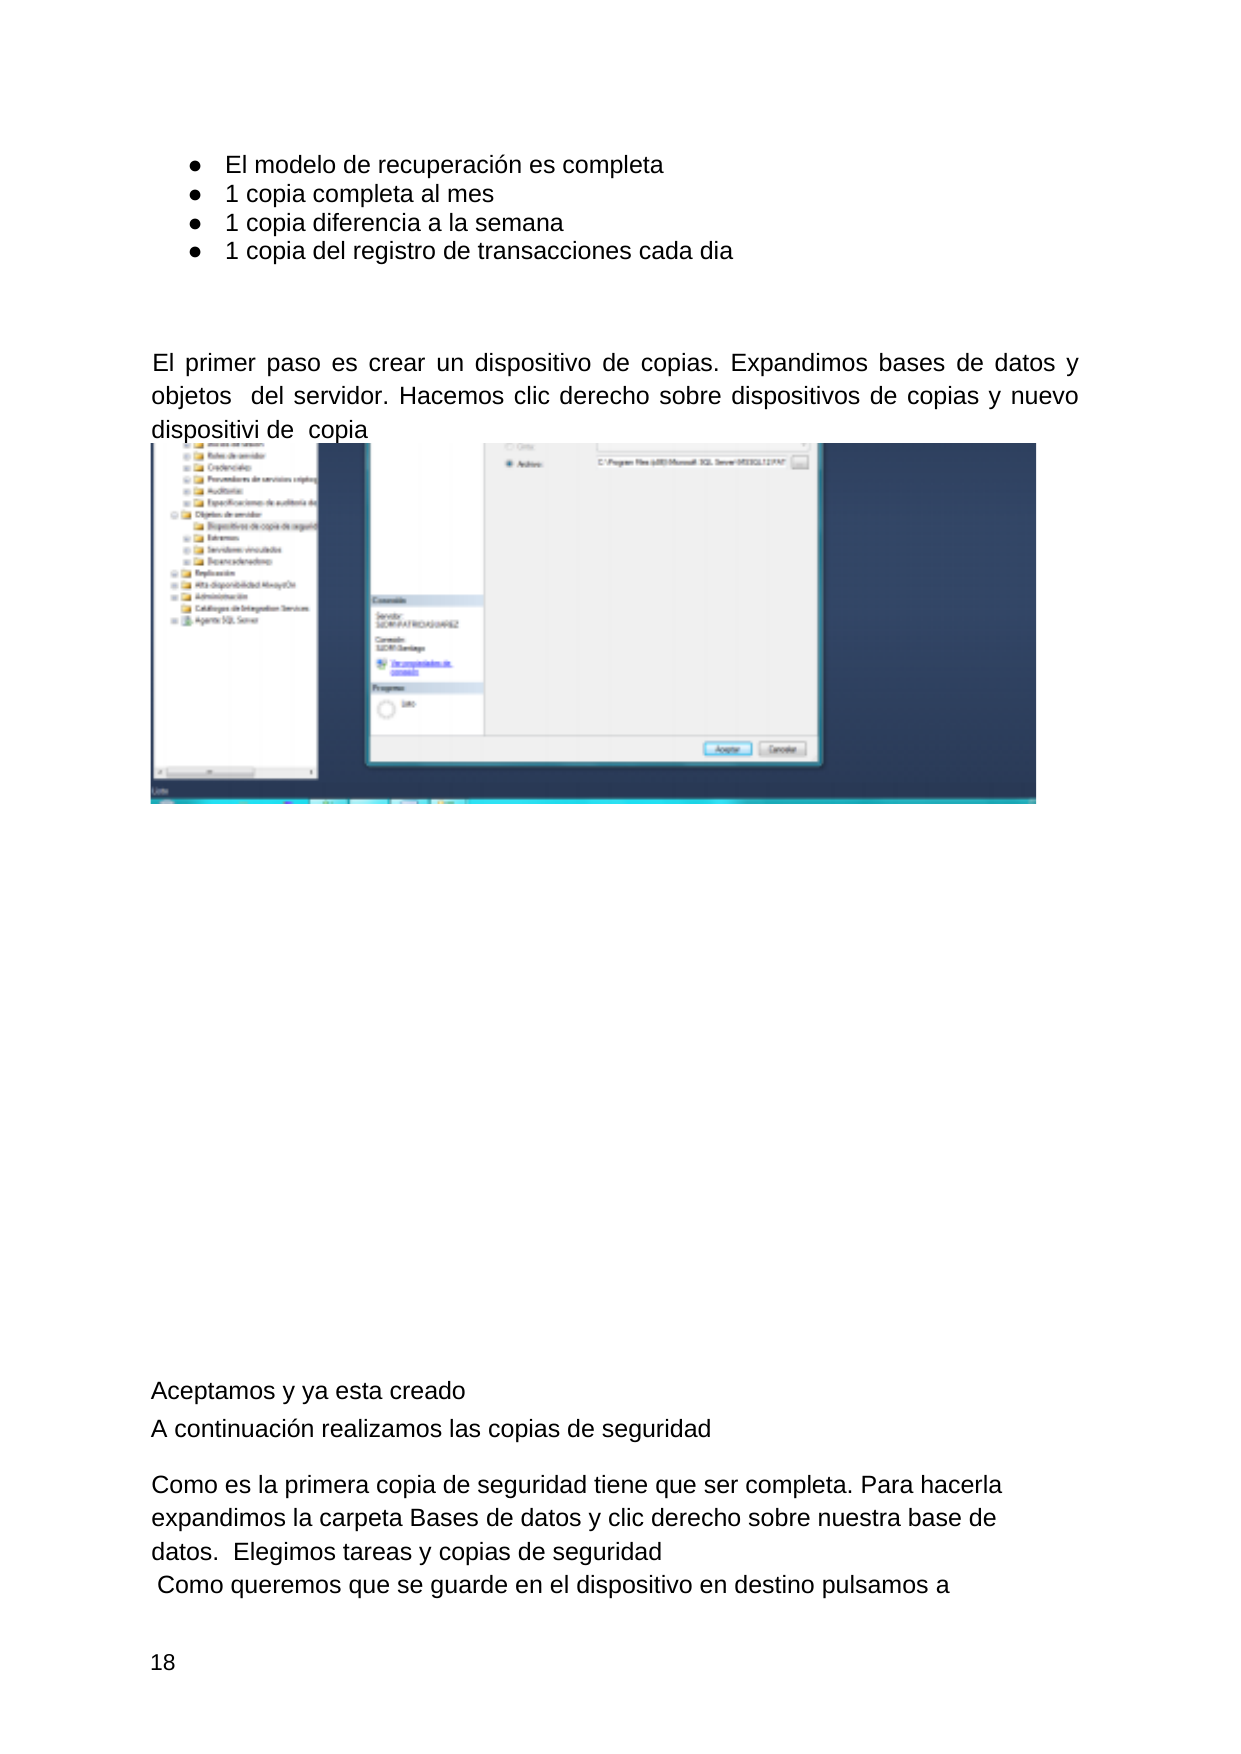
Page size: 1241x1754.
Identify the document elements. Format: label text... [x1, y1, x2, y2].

list 1 copia diferencia a la semana [187, 207, 1090, 236]
text Como es la primera copia de seguridad tiene que ser completa. Para hacerla expandimos la carpeta Bases de datos y clic derecho sobre nuestra base de datos. Elegimos tareas y copias de seguridad [151, 1470, 1040, 1565]
list 1 copia del registro de transacciones cada dia [187, 236, 1090, 265]
text A continuación realizamos las copias de seguridad [151, 1414, 1090, 1443]
picture [150, 443, 1037, 804]
list El modelo de recuperación es completa [187, 150, 1090, 179]
text El primer paso es crear un dispositivo de copias. Expandimos bases de datos y objetos del servidor. Hacemos clic derecho sobre dispositivos de copias y nuevo dispositivi de copia [151, 347, 1081, 443]
text Aceptamos y ya esta creado [151, 1380, 1091, 1405]
list 1 copia completa al mes [187, 179, 1090, 207]
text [151, 1570, 1036, 1599]
